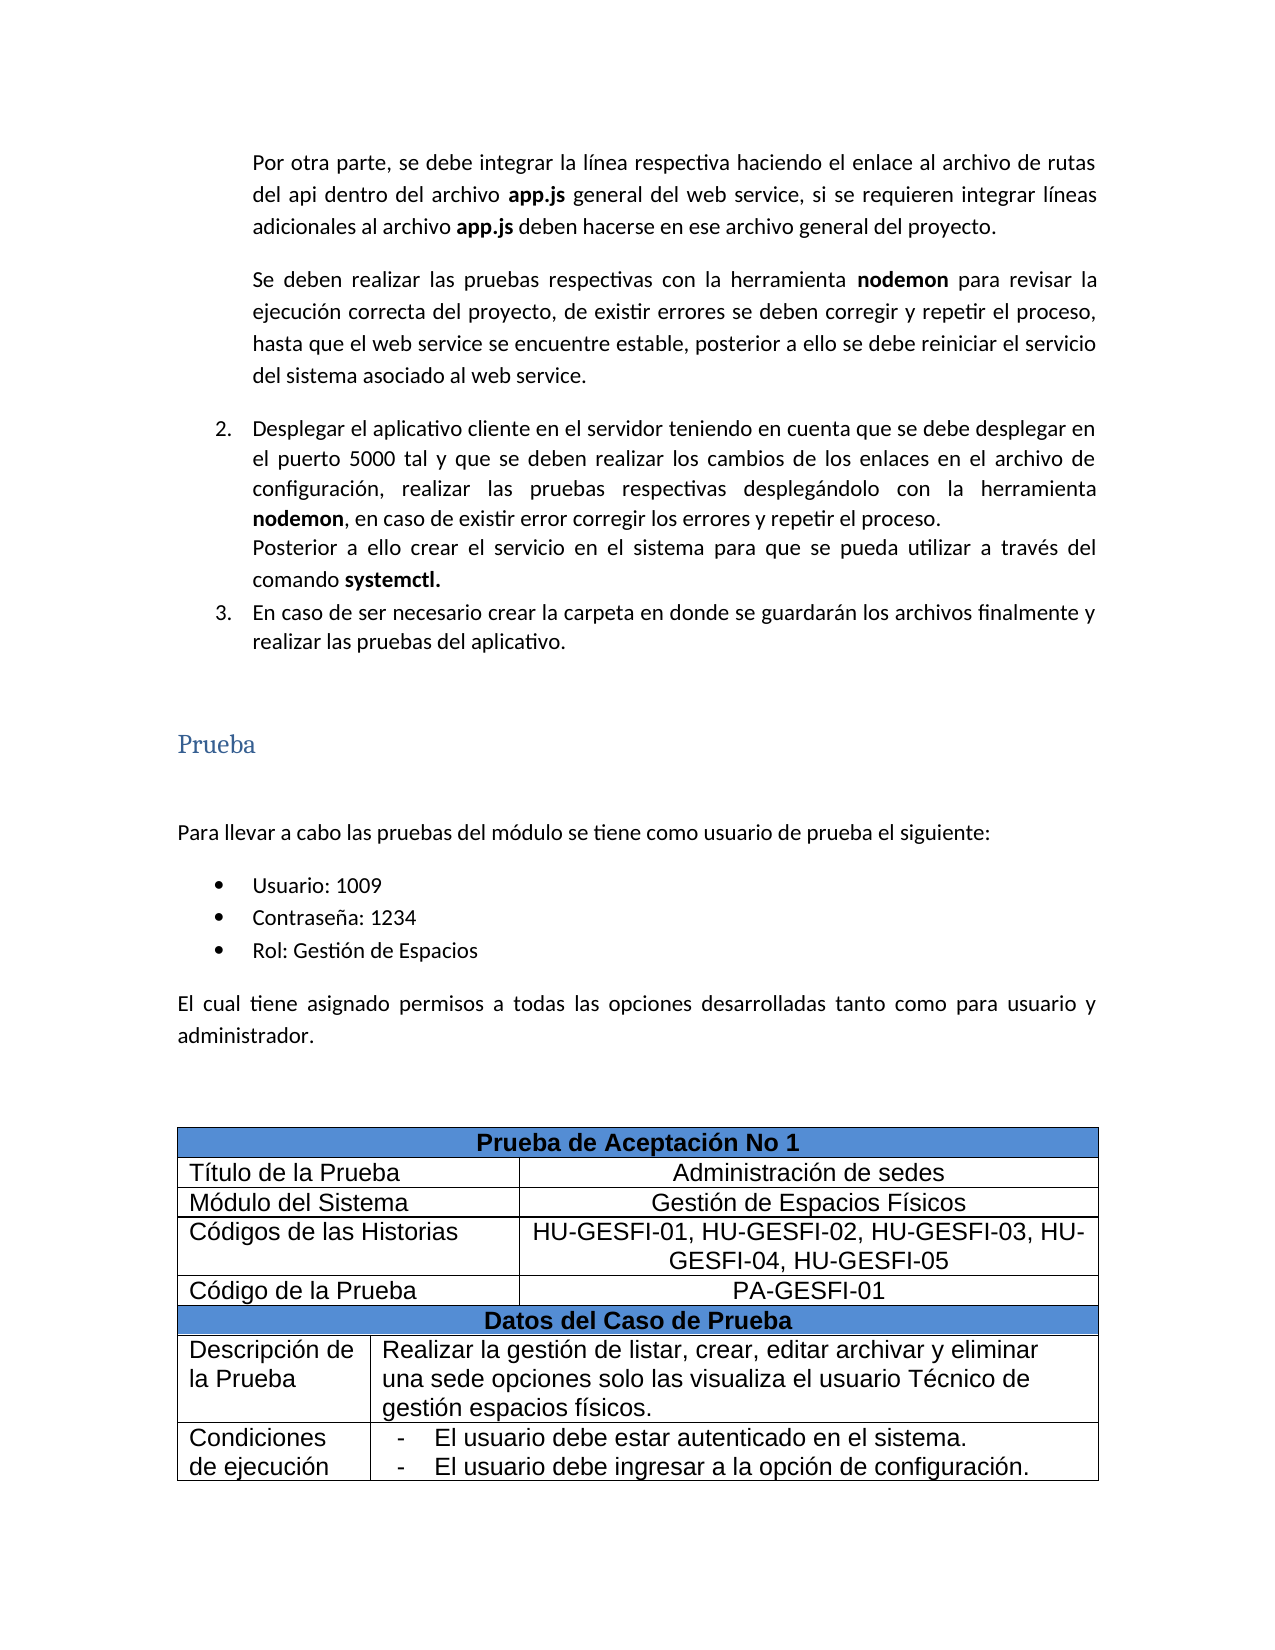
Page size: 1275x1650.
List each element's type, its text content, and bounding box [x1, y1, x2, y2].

table_cell Título de la Prueba [178, 1158, 519, 1187]
table_cell El usuario debe estar autenticado en el sistema. El usuario debe ingresar a la opción de configuración. [371, 1423, 1098, 1480]
table_cell Módulo del Sistema [178, 1188, 519, 1216]
table_cell Códigos de las Historias [178, 1218, 519, 1275]
table_cell Gestión de Espacios Físicos [520, 1188, 1098, 1216]
table_cell Administración de sedes [520, 1158, 1098, 1187]
table_cell PA-GESFI-01 [520, 1276, 1098, 1305]
list En caso de ser necesario crear la carpeta en donde se guardarán los archivos finalmente y realizar las pruebas del aplicativo. [215, 598, 1098, 655]
list Contraseña: 1234 [215, 903, 1098, 932]
table_cell Código de la Prueba [178, 1276, 519, 1305]
text El cual tiene asignado permisos a todas las opciones desarrolladas tanto como para usuario y administrador. [177, 989, 1098, 1049]
list Usuario: 1009 [215, 871, 1098, 899]
subtitle Prueba [177, 729, 1098, 761]
text Por otra parte, se debe integrar la línea respectiva haciendo el enlace al archivo de rutas del api dentro del archivo app.js general del web service, si se requieren integrar líneas adicionales al archivo app.js deben hacerse en ese archivo general del proyecto. [252, 148, 1098, 240]
list Rol: Gestión de Espacios [215, 936, 1098, 964]
list Posterior a ello crear el servicio en el sistema para que se pueda utilizar a través del comando systemctl. [252, 533, 1098, 593]
list Desplegar el aplicativo cliente en el servidor teniendo en cuenta que se debe desplegar en el puerto 5000 tal y que se deben realizar los cambios de los enlaces en el archivo de configuración, realizar las pruebas respectivas desplegándolo con la herramienta nodemon, en caso de existir error corregir los errores y repetir el proceso. [215, 414, 1098, 532]
table_cell HU-GESFI-01, HU-GESFI-02, HU-GESFI-03, HU-GESFI-04, HU-GESFI-05 [520, 1218, 1098, 1275]
table_header Prueba de Aceptación No 1 [178, 1128, 1098, 1157]
table_cell Realizar la gestión de listar, crear, editar archivar y eliminar una sede opciones solo las visualiza el usuario Técnico de gestión espacios físicos. [371, 1336, 1098, 1422]
table_cell Condiciones de ejecución [178, 1423, 370, 1480]
text Se deben realizar las pruebas respectivas con la herramienta nodemon para revisar la ejecución correcta del proyecto, de existir errores se deben corregir y repetir el proceso, hasta que el web service se encuentre estable, posterior a ello se debe reiniciar el servicio del sistema asociado al web service. [252, 265, 1098, 389]
text Para llevar a cabo las pruebas del módulo se tiene como usuario de prueba el siguiente: [177, 818, 1098, 846]
table_cell Descripción de la Prueba [178, 1336, 370, 1422]
table_cell Datos del Caso de Prueba [178, 1306, 1098, 1334]
